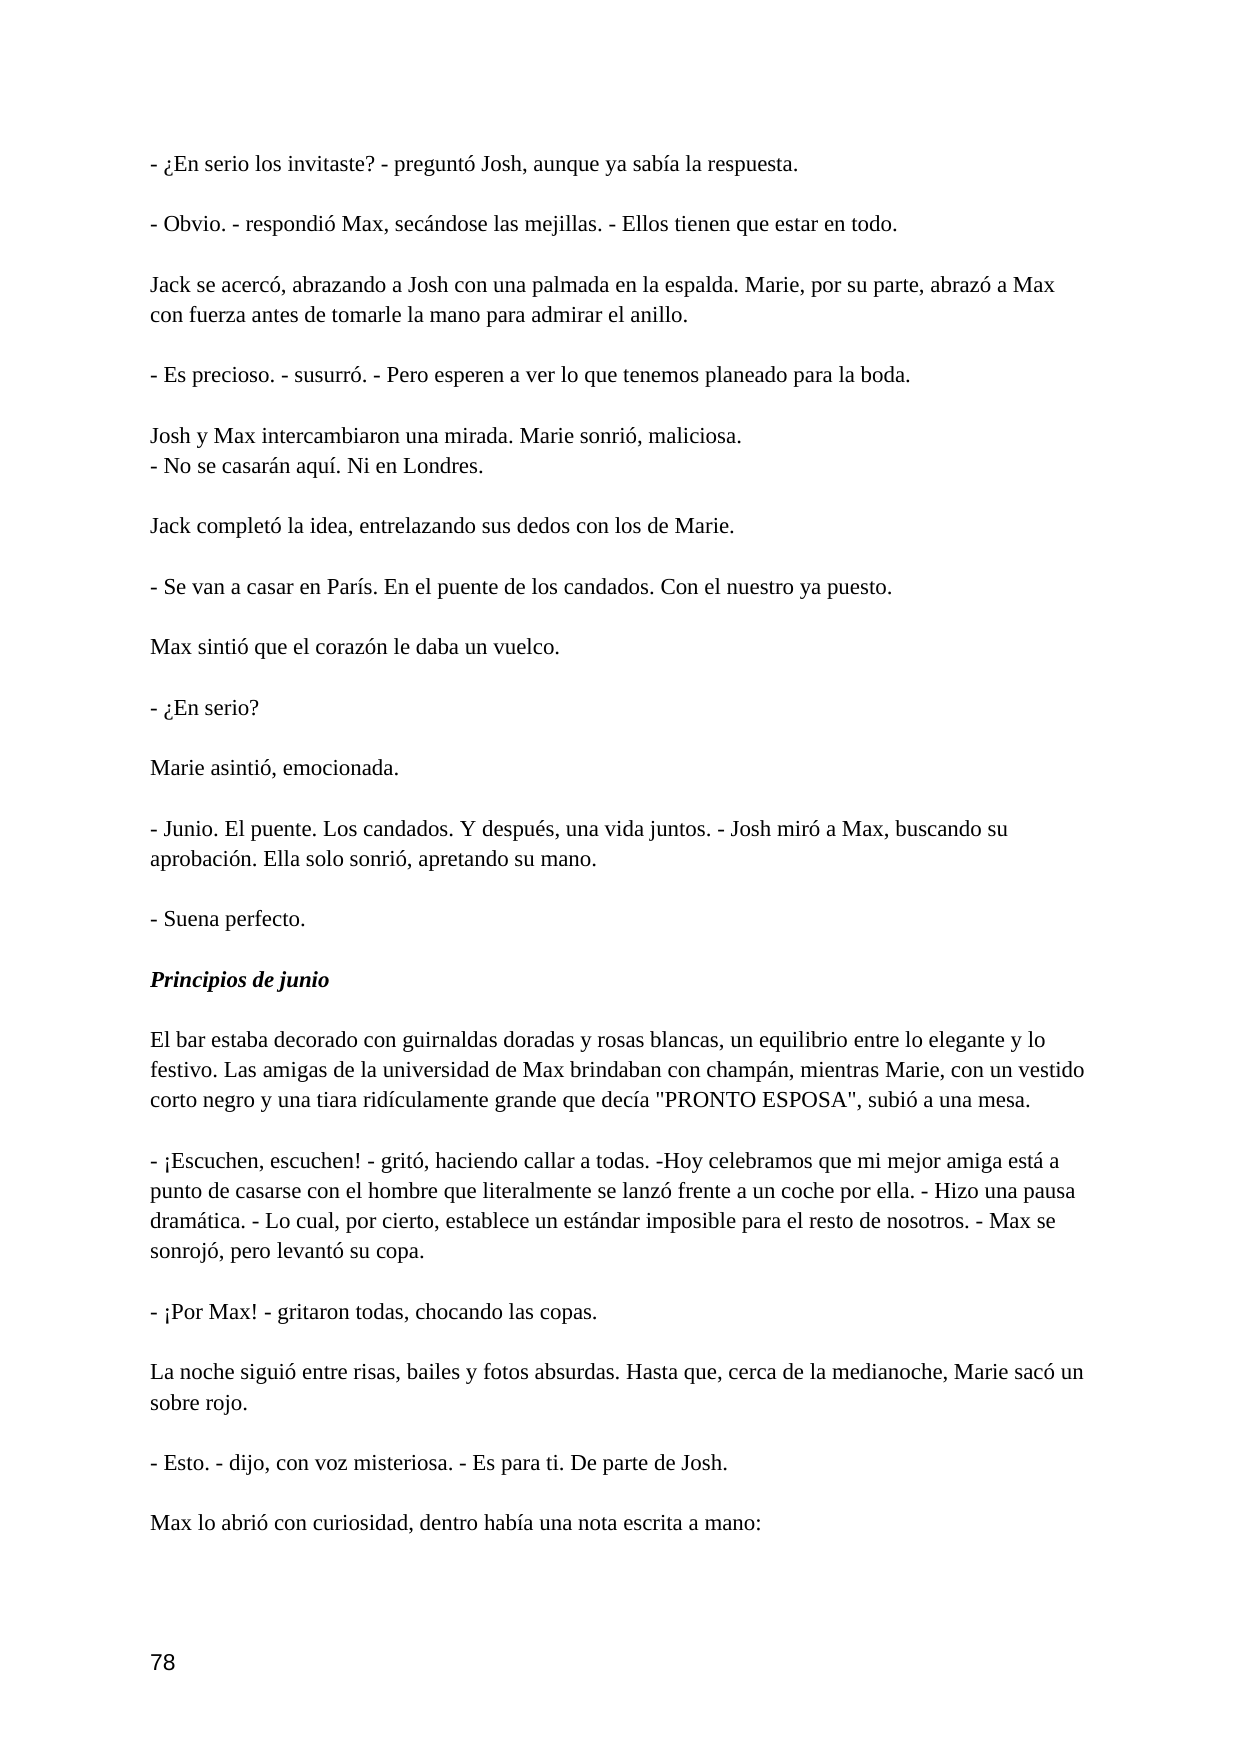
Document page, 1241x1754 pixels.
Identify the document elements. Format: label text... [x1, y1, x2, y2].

text Jack se acercó, abrazando a Josh con una palmada en la espalda. Marie, por su parte, abrazó a Max con fuerza antes de tomarle la mano para admirar el anillo. [150, 271, 1090, 327]
text - Obvio. - respondió Max, secándose las mejillas. - Ellos tienen que estar en todo. [150, 210, 1090, 237]
text Jack completó la idea, entrelazando sus dedos con los de Marie. [150, 512, 1090, 539]
text - No se casarán aquí. Ni en Londres. [150, 452, 1090, 478]
text - Junio. El puente. Los candados. Y después, una vida juntos. - Josh miró a Max, buscando su aprobación. Ella solo sonrió, apretando su mano. [150, 814, 1090, 871]
text - ¡Por Max! - gritaron todas, chocando las copas. [150, 1298, 1090, 1324]
text - ¿En serio? [150, 694, 1090, 720]
text - Suena perfecto. [150, 905, 1090, 932]
text Max sintió que el corazón le daba un vuelco. [150, 633, 1090, 660]
text Marie asintió, emocionada. [150, 754, 1090, 781]
text Josh y Max intercambiaron una mirada. Marie sonrió, maliciosa. [150, 422, 1090, 448]
text El bar estaba decorado con guirnaldas doradas y rosas blancas, un equilibrio entre lo elegante y lo festivo. Las amigas de la universidad de Max brindaban con champán, mientras Marie, con un vestido corto negro y una tiara ridículamente grande que decía "PRONTO ESPOSA", subió a una mesa. [150, 1026, 1090, 1113]
text - Se van a casar en París. En el puente de los candados. Con el nuestro ya puesto. [150, 573, 1090, 599]
text Max lo abrió con curiosidad, dentro había una nota escrita a mano: [150, 1509, 1090, 1536]
text - ¡Escuchen, escuchen! - gritó, haciendo callar a todas. -Hoy celebramos que mi mejor amiga está a punto de casarse con el hombre que literalmente se lanzó frente a un coche por ella. - Hizo una pausa dramática. - Lo cual, por cierto, establece un estándar imposible para el resto de nosotros. - Max se sonrojó, pero levantó su copa. [150, 1147, 1090, 1264]
text - Es precioso. - susurró. - Pero esperen a ver lo que tenemos planeado para la boda. [150, 361, 1090, 388]
text Principios de junio [150, 966, 1090, 992]
text - Esto. - dijo, con voz misteriosa. - Es para ti. De parte de Josh. [150, 1449, 1090, 1475]
text La noche siguió entre risas, bailes y fotos absurdas. Hasta que, cerca de la medianoche, Marie sacó un sobre rojo. [150, 1358, 1090, 1415]
text - ¿En serio los invitaste? - preguntó Josh, aunque ya sabía la respuesta. [150, 150, 1090, 176]
